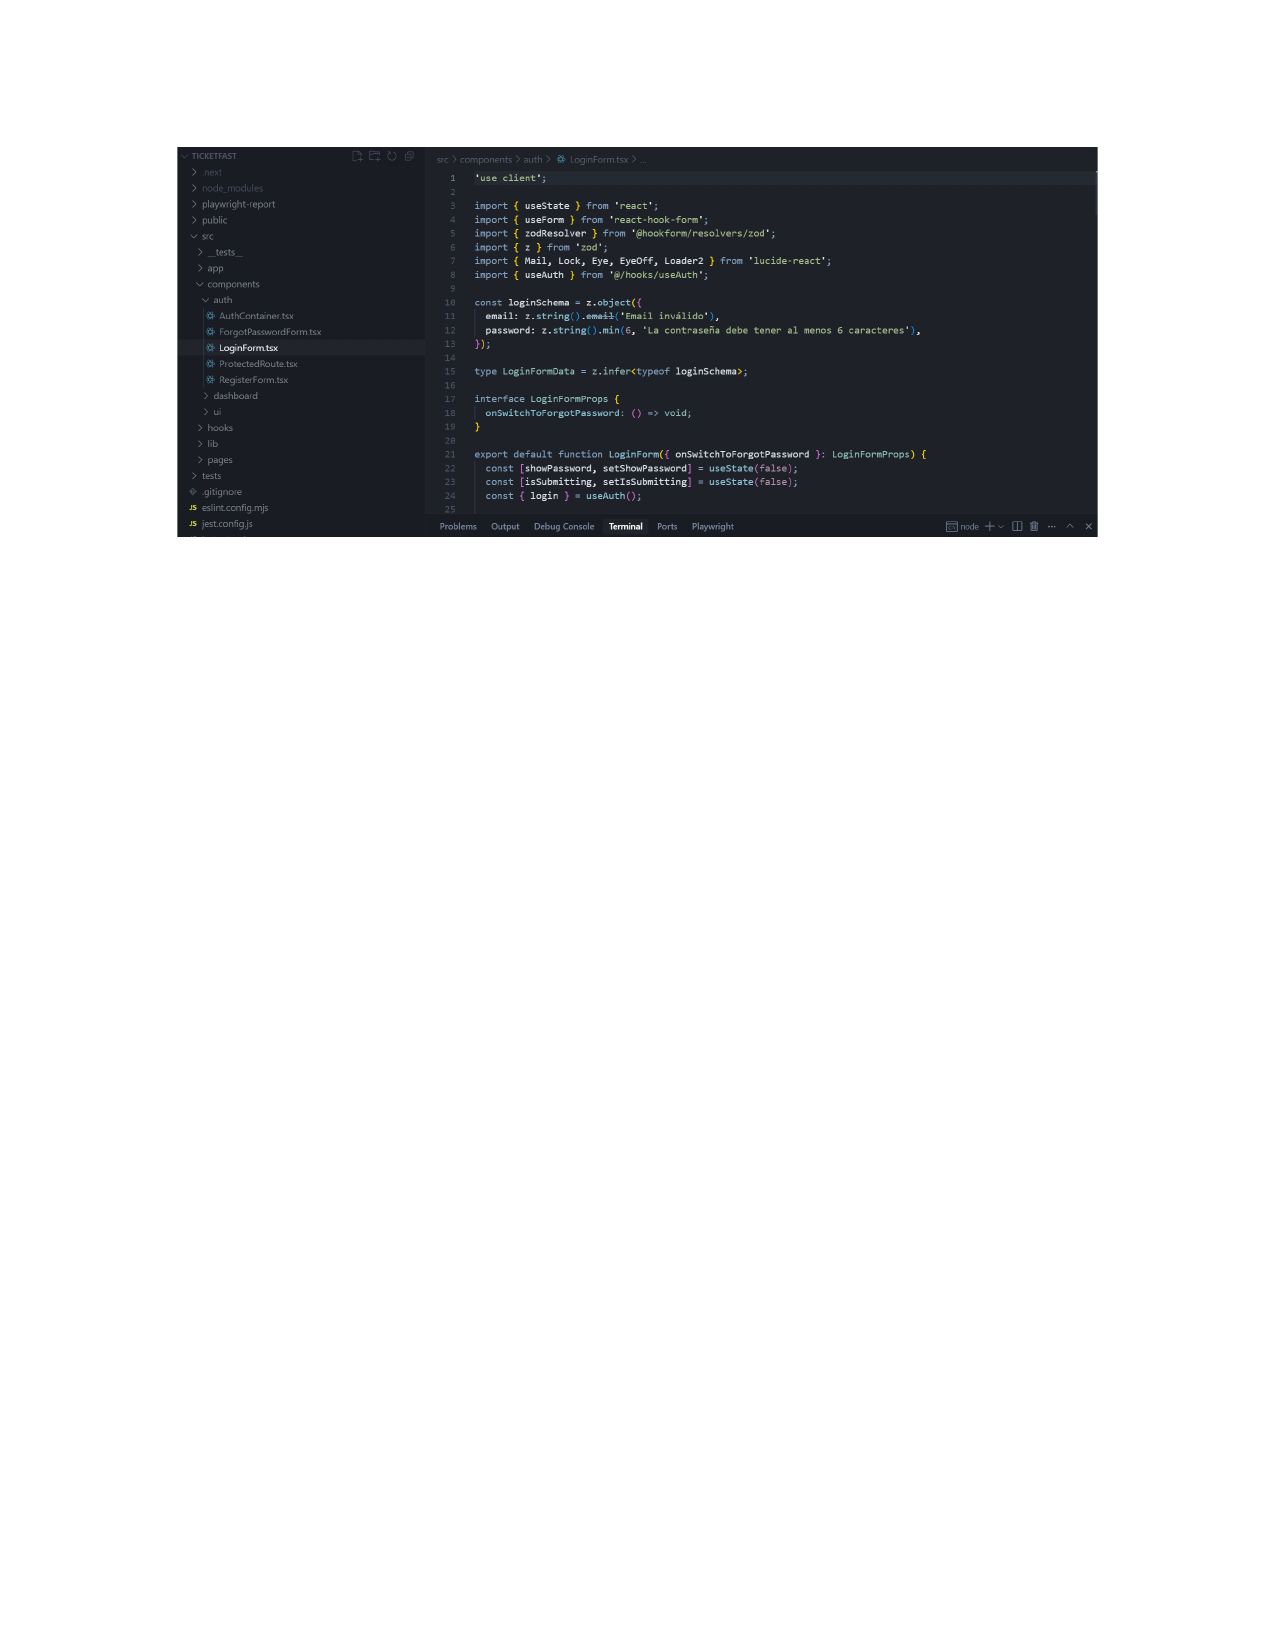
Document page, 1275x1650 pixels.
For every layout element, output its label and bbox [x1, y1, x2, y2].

picture [177, 147, 1098, 537]
